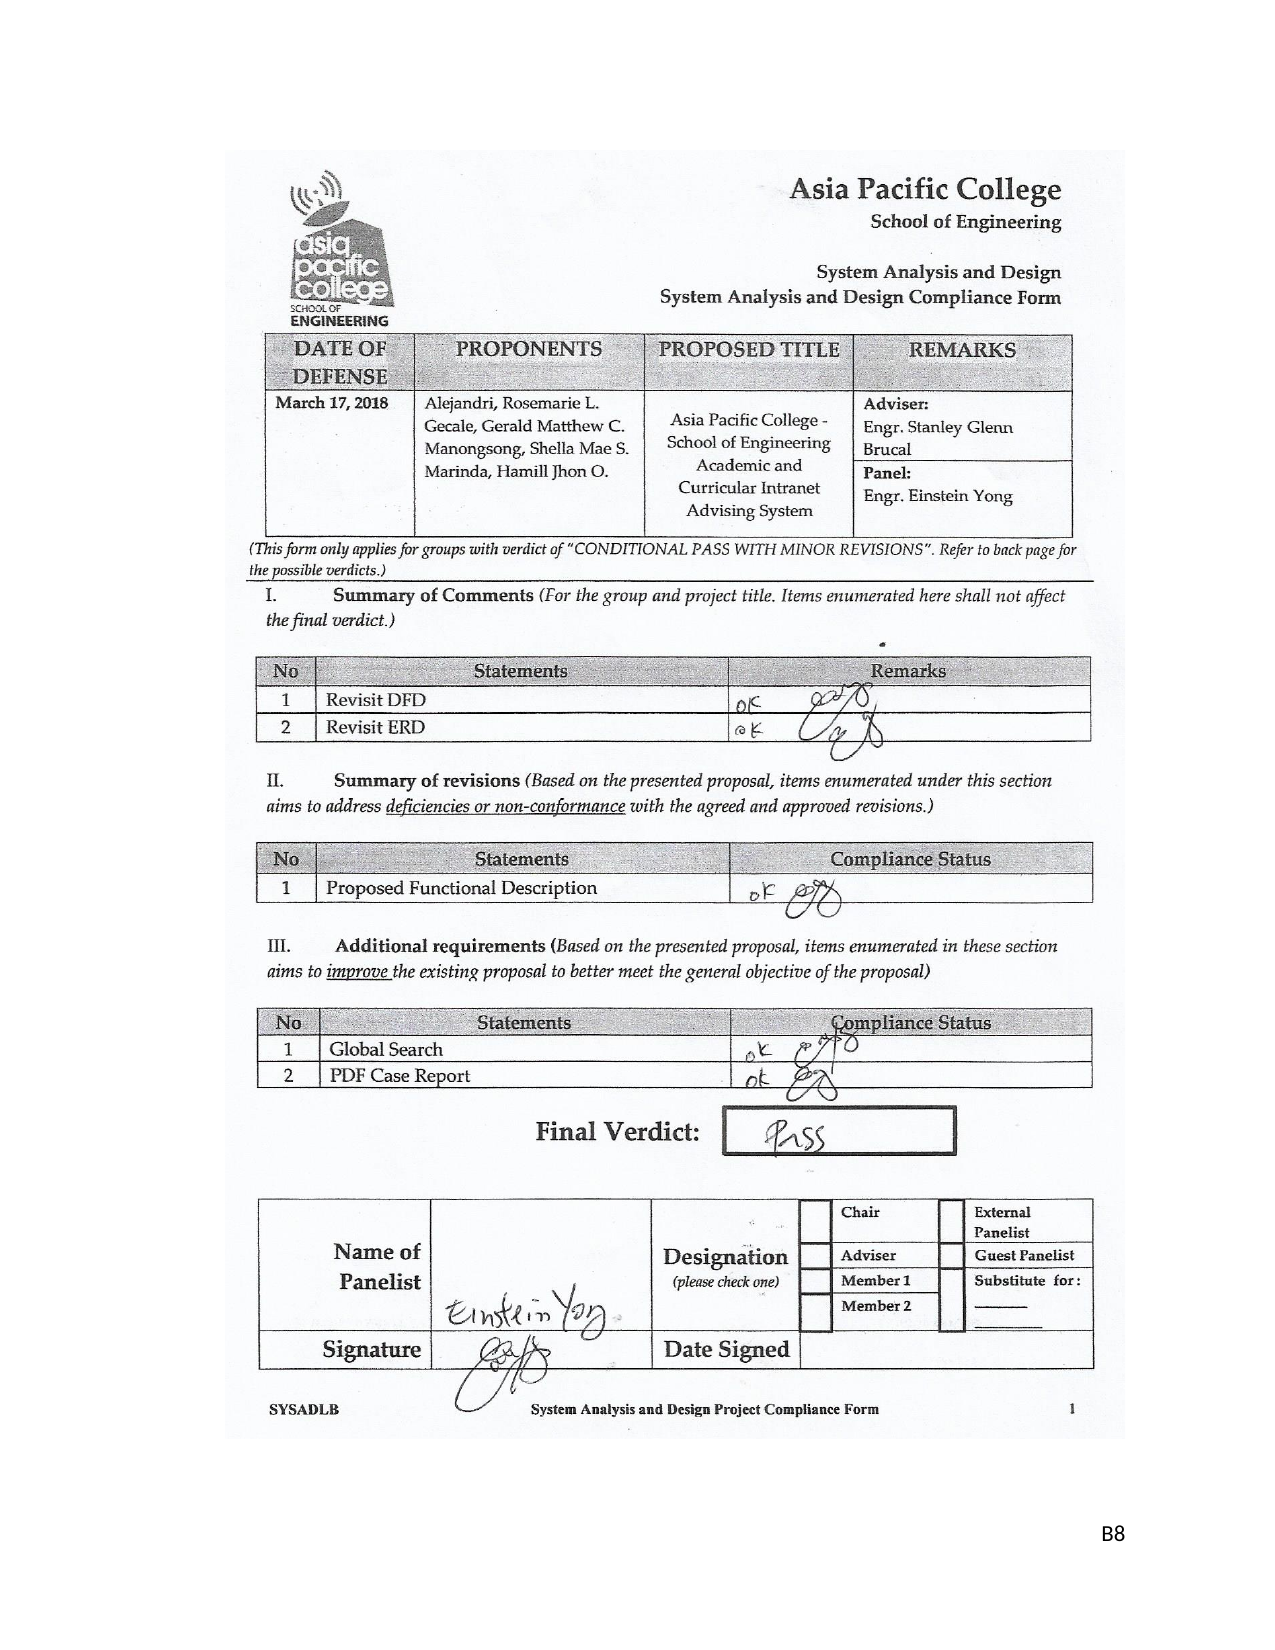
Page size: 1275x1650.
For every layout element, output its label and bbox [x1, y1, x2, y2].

picture [225, 150, 1125, 1439]
